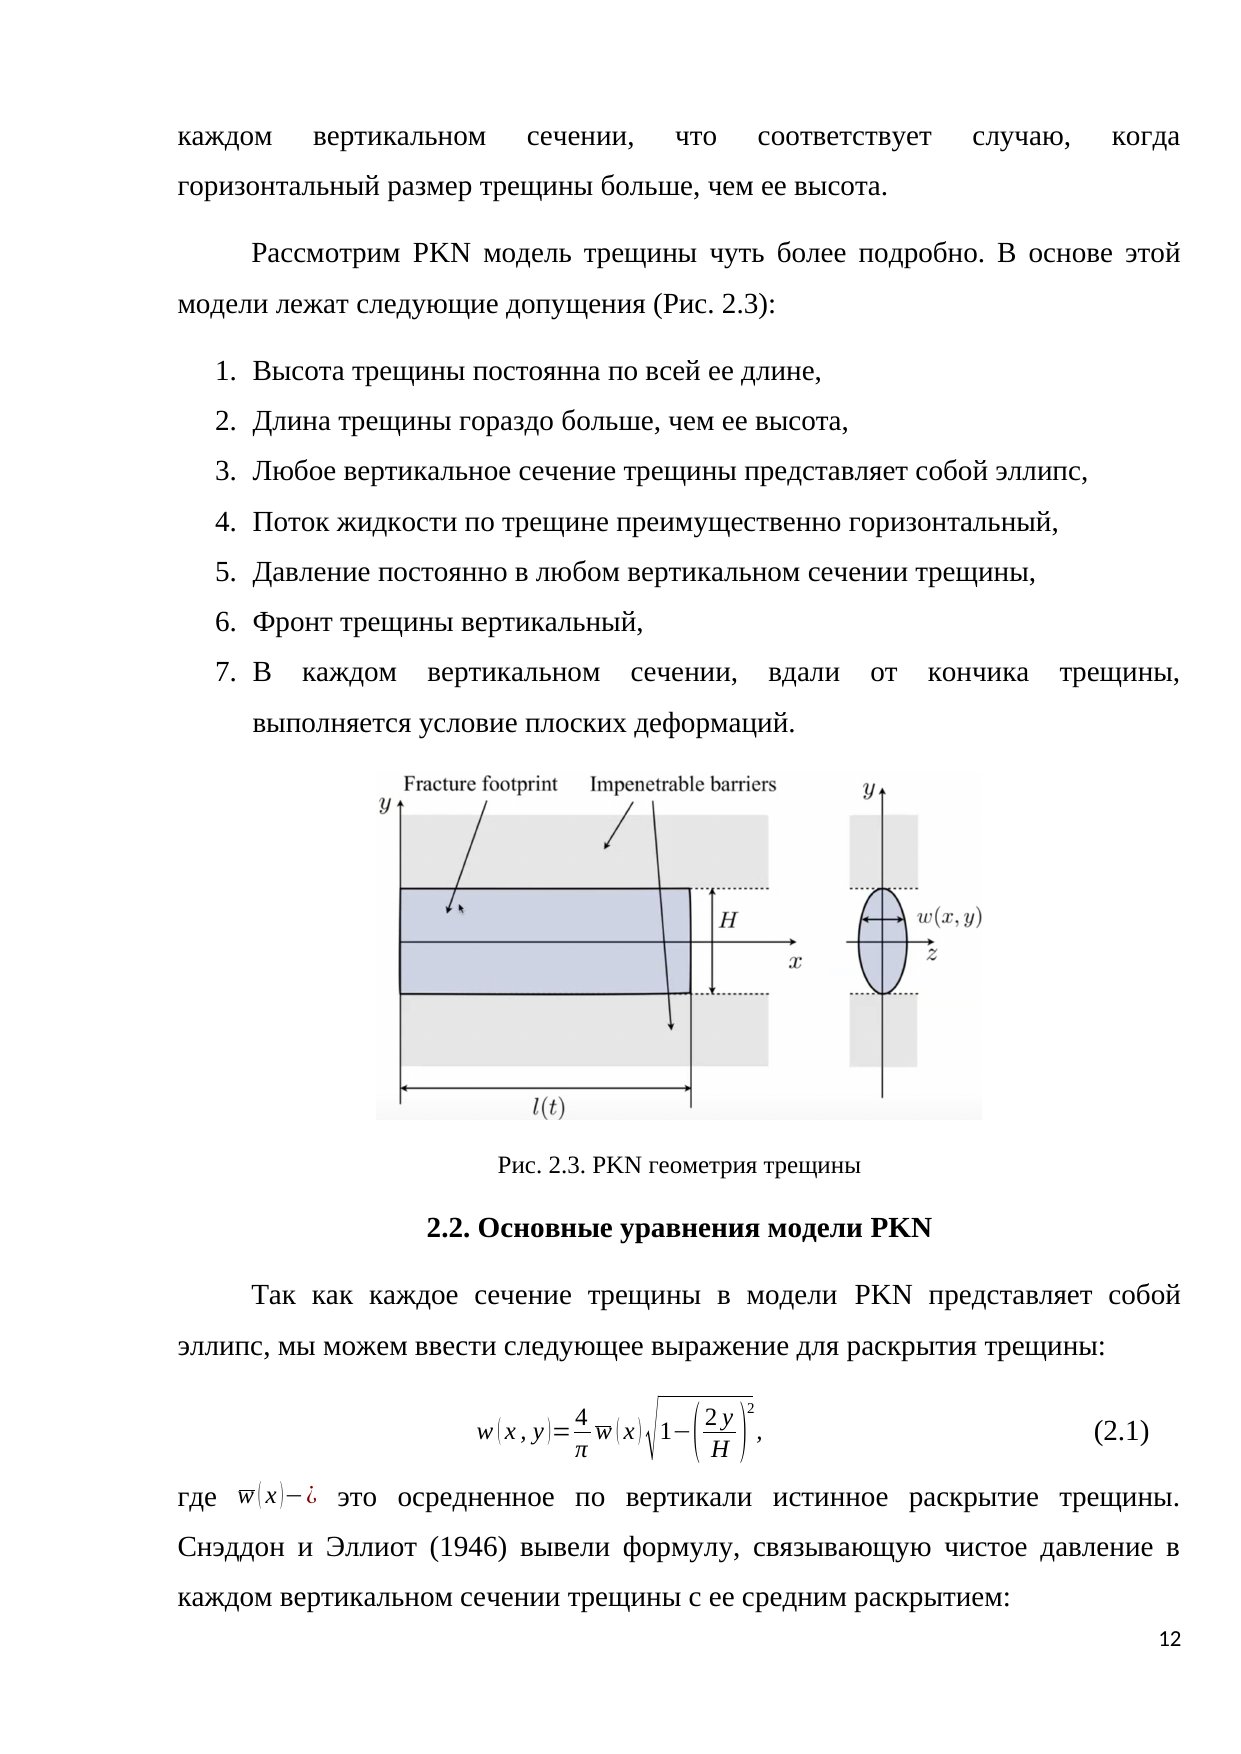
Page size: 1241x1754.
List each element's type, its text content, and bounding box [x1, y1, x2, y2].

text Рассмотрим PKN модель трещины чуть более подробно. В основе этой модели лежат следующие допущения (Рис. 2.3): [177, 235, 1181, 319]
text Так как каждое сечение трещины в модели PKN представляет собой эллипс, мы можем ввести следующее выражение для раскрытия трещины: [177, 1277, 1181, 1361]
list Высота трещины постоянна по всей ее длине, [215, 353, 1181, 386]
list Поток жидкости по трещине преимущественно горизонтальный, [215, 504, 1181, 537]
table_header [177, 1395, 1062, 1479]
text 2.2. Основные уравнения модели PKN [177, 1210, 1181, 1244]
picture [376, 771, 983, 1120]
text Рис. 2.3. PKN геометрия трещины [177, 1151, 1181, 1179]
list Любое вертикальное сечение трещины представляет собой эллипс, [215, 453, 1181, 487]
list В каждом вертикальном сечении, вдали от кончика трещины, выполняется условие плоских деформаций. [215, 654, 1181, 738]
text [177, 118, 1181, 202]
list Давление постоянно в любом вертикальном сечении трещины, [215, 554, 1181, 587]
list Фронт трещины вертикальный, [215, 604, 1181, 638]
list Длина трещины гораздо больше, чем ее высота, [215, 403, 1181, 437]
text где это осредненное по вертикали истинное раскрытие трещины. Снэддон и Эллиот (1946) вывели формулу, связывающую чистое давление в каждом вертикальном сечении трещины с ее средним раскрытием: [177, 1479, 1181, 1613]
table_header (2.1) [1063, 1395, 1180, 1479]
